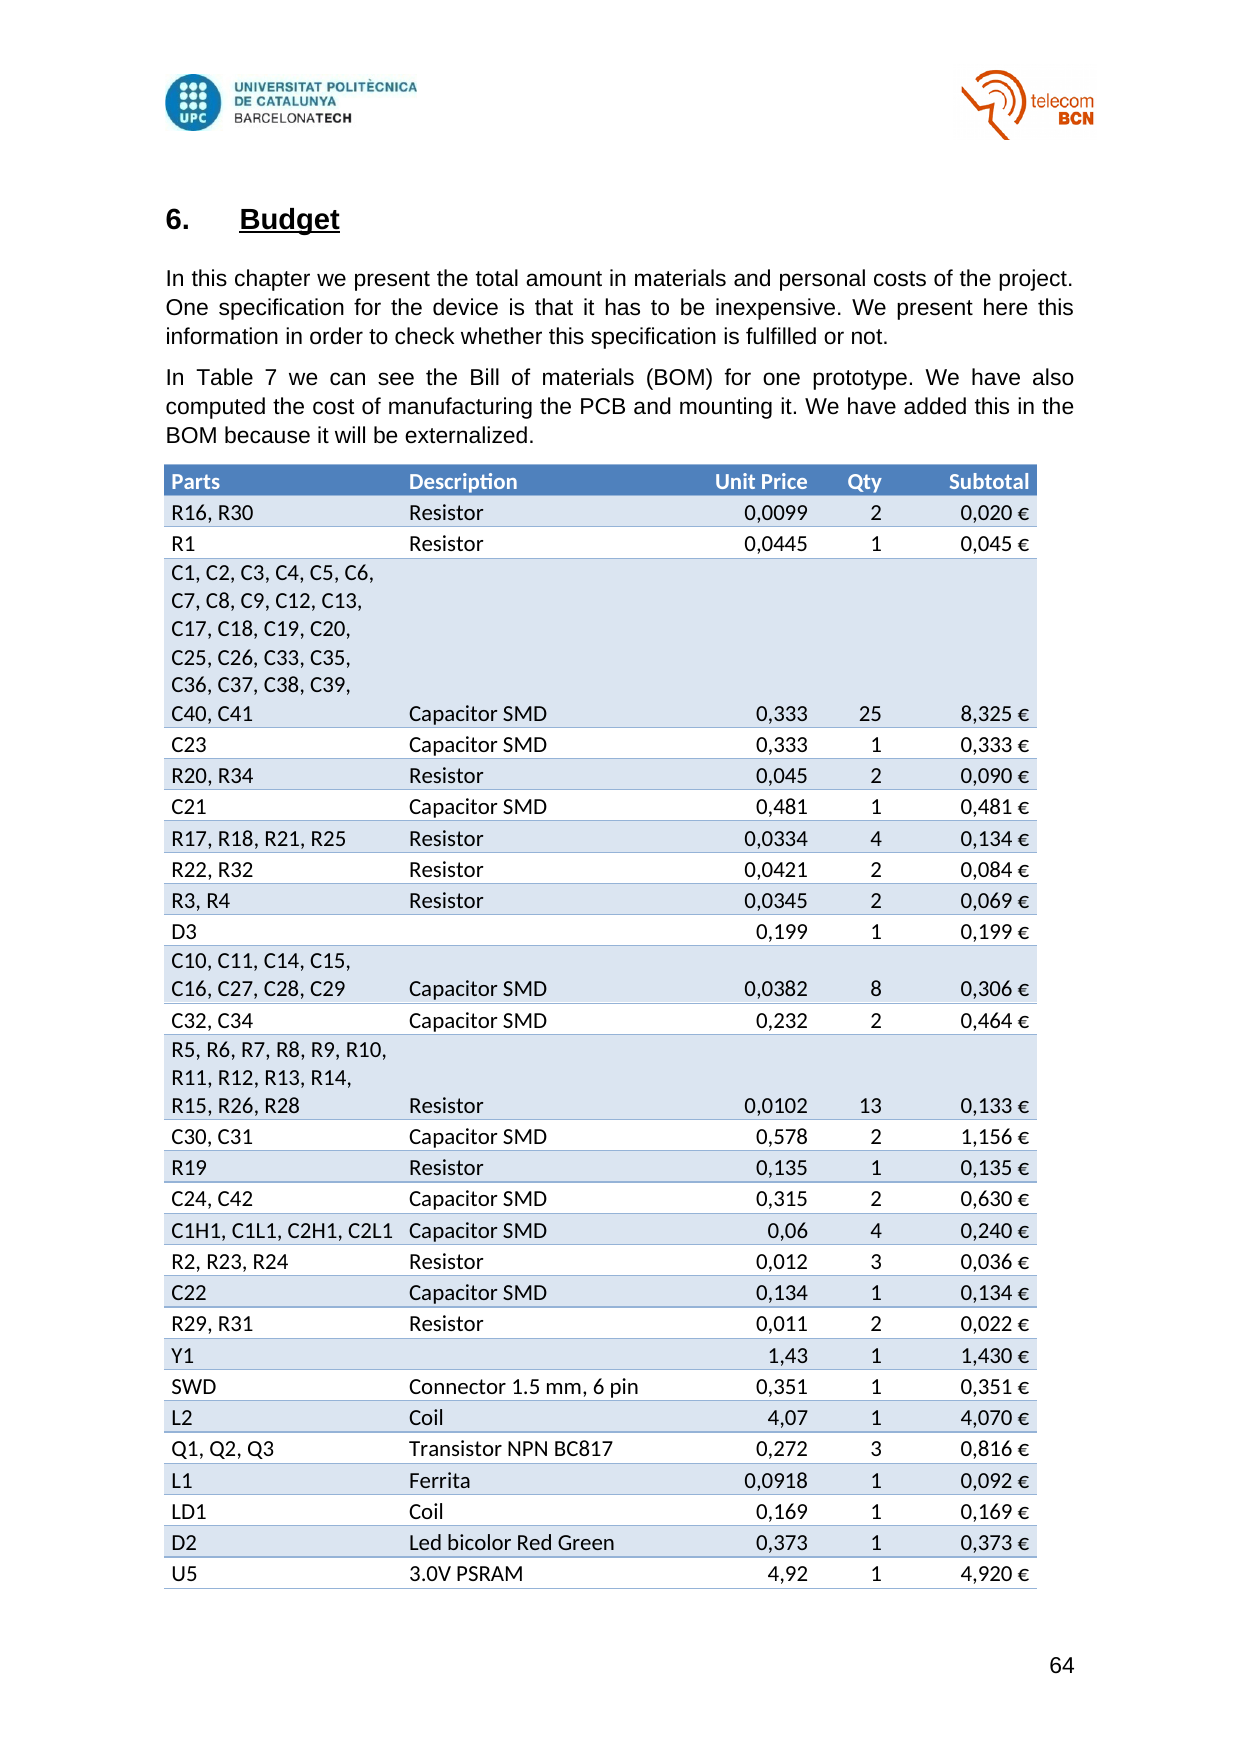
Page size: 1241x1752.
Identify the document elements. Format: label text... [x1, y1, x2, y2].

table_cell 1,156 € [889, 1120, 1037, 1150]
table_cell C32, C34 [164, 1004, 402, 1034]
table_cell 0,464 € [889, 1004, 1037, 1034]
table_cell Resistor [402, 759, 679, 789]
subtitle Budget [165, 202, 1075, 236]
table_cell C10, C11, C14, C15, C16, C27, C28, C29 [164, 946, 402, 1002]
table_cell 0,0334 [679, 821, 815, 852]
table_cell U5 [164, 1558, 402, 1588]
table_cell 0,199 € [889, 915, 1037, 945]
table_cell 0,630 € [889, 1183, 1037, 1213]
table_cell 1 [815, 1370, 889, 1400]
table_cell 0,134 € [889, 821, 1037, 852]
table_cell Capacitor SMD [402, 1120, 679, 1150]
table_cell 1 [815, 790, 889, 820]
table_cell 1 [815, 527, 889, 557]
table_cell R2, R23, R24 [164, 1245, 402, 1275]
table_cell 0,578 [679, 1120, 815, 1150]
table_cell 0,0102 [679, 1035, 815, 1119]
table_cell Connector 1.5 mm, 6 pin [402, 1370, 679, 1400]
table_cell 2 [815, 1308, 889, 1338]
table_cell Capacitor SMD [402, 790, 679, 820]
table_cell C30, C31 [164, 1120, 402, 1150]
table_cell 0,06 [679, 1214, 815, 1244]
table_cell D3 [164, 915, 402, 945]
table_cell 0,134 € [889, 1276, 1037, 1306]
table_cell 1 [815, 915, 889, 945]
picture [165, 74, 417, 131]
table_cell 0,0421 [679, 853, 815, 883]
table_cell 13 [815, 1035, 889, 1119]
table_cell Coil [402, 1401, 679, 1431]
table_cell 8,325 € [889, 559, 1037, 727]
text In this chapter we present the total amount in materials and personal costs of the project. One specification for the device is that it has to be inexpensive. We present here this information in order to check whether this specification is fulfilled or not. [165, 265, 1075, 349]
table_cell 0,036 € [889, 1245, 1037, 1275]
table_cell 0,020 € [889, 496, 1037, 526]
table_cell 0,481 [679, 790, 815, 820]
table_cell R16, R30 [164, 496, 402, 526]
table_cell Coil [402, 1495, 679, 1525]
table_cell 2 [815, 759, 889, 789]
table_cell 0,084 € [889, 853, 1037, 883]
table_cell Capacitor SMD [402, 1183, 679, 1213]
table_cell Capacitor SMD [402, 1214, 679, 1244]
table_cell 0,0382 [679, 946, 815, 1002]
table_cell 3.0V PSRAM [402, 1558, 679, 1588]
table_cell R1 [164, 527, 402, 557]
table_cell C23 [164, 728, 402, 758]
table_cell Resistor [402, 884, 679, 914]
table_cell 1,430 € [889, 1339, 1037, 1369]
table_header Description [402, 465, 679, 495]
table_cell 0,272 [679, 1433, 815, 1463]
table_cell 1 [815, 1464, 889, 1494]
table_cell Led bicolor Red Green [402, 1526, 679, 1556]
picture [952, 64, 1097, 140]
table_cell 4 [815, 821, 889, 852]
table_cell 1 [815, 1558, 889, 1588]
table_cell Resistor [402, 1151, 679, 1181]
table_cell 0,333 [679, 728, 815, 758]
table_cell LD1 [164, 1495, 402, 1525]
table_cell 0,481 € [889, 790, 1037, 820]
table_cell 0,0345 [679, 884, 815, 914]
table_cell 0,169 € [889, 1495, 1037, 1525]
table_header Subtotal [889, 465, 1037, 495]
table_cell 0,373 [679, 1526, 815, 1556]
table_cell Capacitor SMD [402, 946, 679, 1002]
table_cell 0,090 € [889, 759, 1037, 789]
table_header Qty [815, 465, 889, 495]
table_cell C1, C2, C3, C4, C5, C6, C7, C8, C9, C12, C13, C17, C18, C19, C20, C25, C26, C33, C35, C36, C37, C38, C39, C40, C41 [164, 559, 402, 727]
table_cell 0,351 [679, 1370, 815, 1400]
table_cell 0,351 € [889, 1370, 1037, 1400]
table_cell 4,07 [679, 1401, 815, 1431]
table_cell 0,232 [679, 1004, 815, 1034]
table_cell SWD [164, 1370, 402, 1400]
table_cell 2 [815, 1004, 889, 1034]
table_cell 0,092 € [889, 1464, 1037, 1494]
table_cell L1 [164, 1464, 402, 1494]
table_cell Y1 [164, 1339, 402, 1369]
table_cell Resistor [402, 1035, 679, 1119]
table_cell L2 [164, 1401, 402, 1431]
table_cell 0,045 [679, 759, 815, 789]
table_cell R22, R32 [164, 853, 402, 883]
table_cell Resistor [402, 821, 679, 852]
text In Table 7 we can see the Bill of materials (BOM) for one prototype. We have also computed the cost of manufacturing the PCB and mounting it. We have added this in the BOM because it will be externalized. [165, 364, 1075, 449]
table_cell 0,011 [679, 1308, 815, 1338]
table_cell 2 [815, 1120, 889, 1150]
table_cell Resistor [402, 527, 679, 557]
table_cell 0,240 € [889, 1214, 1037, 1244]
table_cell 1 [815, 1276, 889, 1306]
table_cell 1 [815, 1401, 889, 1431]
table_cell 3 [815, 1245, 889, 1275]
table_cell 0,135 € [889, 1151, 1037, 1181]
table_cell 8 [815, 946, 889, 1002]
table_cell 1 [815, 1151, 889, 1181]
table_cell R3, R4 [164, 884, 402, 914]
table_cell C21 [164, 790, 402, 820]
table_cell R5, R6, R7, R8, R9, R10, R11, R12, R13, R14, R15, R26, R28 [164, 1035, 402, 1119]
table_cell C1H1, C1L1, C2H1, C2L1 [164, 1214, 402, 1244]
table_cell 1 [815, 1339, 889, 1369]
table_cell Capacitor SMD [402, 728, 679, 758]
table_cell Resistor [402, 1308, 679, 1338]
table_cell Capacitor SMD [402, 1276, 679, 1306]
table_cell 0,134 [679, 1276, 815, 1306]
table_cell Transistor NPN BC817 [402, 1433, 679, 1463]
table_cell 1,43 [679, 1339, 815, 1369]
table_cell 4,92 [679, 1558, 815, 1588]
table_cell R19 [164, 1151, 402, 1181]
table_cell C22 [164, 1276, 402, 1306]
table_cell 4,920 € [889, 1558, 1037, 1588]
table_cell 0,0918 [679, 1464, 815, 1494]
table_cell R17, R18, R21, R25 [164, 821, 402, 852]
table_cell C24, C42 [164, 1183, 402, 1213]
table_cell Resistor [402, 1245, 679, 1275]
table_cell 0,169 [679, 1495, 815, 1525]
table_cell 2 [815, 853, 889, 883]
table_cell Q1, Q2, Q3 [164, 1433, 402, 1463]
table_cell Resistor [402, 496, 679, 526]
table_cell 2 [815, 884, 889, 914]
table_cell 0,373 € [889, 1526, 1037, 1556]
table_cell R20, R34 [164, 759, 402, 789]
table_header Parts [164, 465, 402, 495]
table_cell R29, R31 [164, 1308, 402, 1338]
table_cell 0,0099 [679, 496, 815, 526]
table_cell 0,333 € [889, 728, 1037, 758]
table_cell 1 [815, 1495, 889, 1525]
table_cell 1 [815, 728, 889, 758]
table_cell Resistor [402, 853, 679, 883]
table_cell 0,022 € [889, 1308, 1037, 1338]
table_cell 25 [815, 559, 889, 727]
table_cell Capacitor SMD [402, 559, 679, 727]
table_cell 0,135 [679, 1151, 815, 1181]
table_cell 2 [815, 1183, 889, 1213]
table_cell 0,306 € [889, 946, 1037, 1002]
table_cell 0,199 [679, 915, 815, 945]
table_cell 1 [815, 1526, 889, 1556]
table_cell D2 [164, 1526, 402, 1556]
table_cell 0,069 € [889, 884, 1037, 914]
table_cell 0,315 [679, 1183, 815, 1213]
table_cell 0,0445 [679, 527, 815, 557]
table_cell 4,070 € [889, 1401, 1037, 1431]
table_cell 0,012 [679, 1245, 815, 1275]
table_cell 4 [815, 1214, 889, 1244]
table_cell 0,045 € [889, 527, 1037, 557]
table_cell 2 [815, 496, 889, 526]
table_header Unit Price [679, 465, 815, 495]
table_cell 0,133 € [889, 1035, 1037, 1119]
table_cell 0,816 € [889, 1433, 1037, 1463]
table_cell 0,333 [679, 559, 815, 727]
table_cell Ferrita [402, 1464, 679, 1494]
table_cell [402, 915, 679, 945]
table_cell 3 [815, 1433, 889, 1463]
table_cell Capacitor SMD [402, 1004, 679, 1034]
table_cell [402, 1339, 679, 1369]
